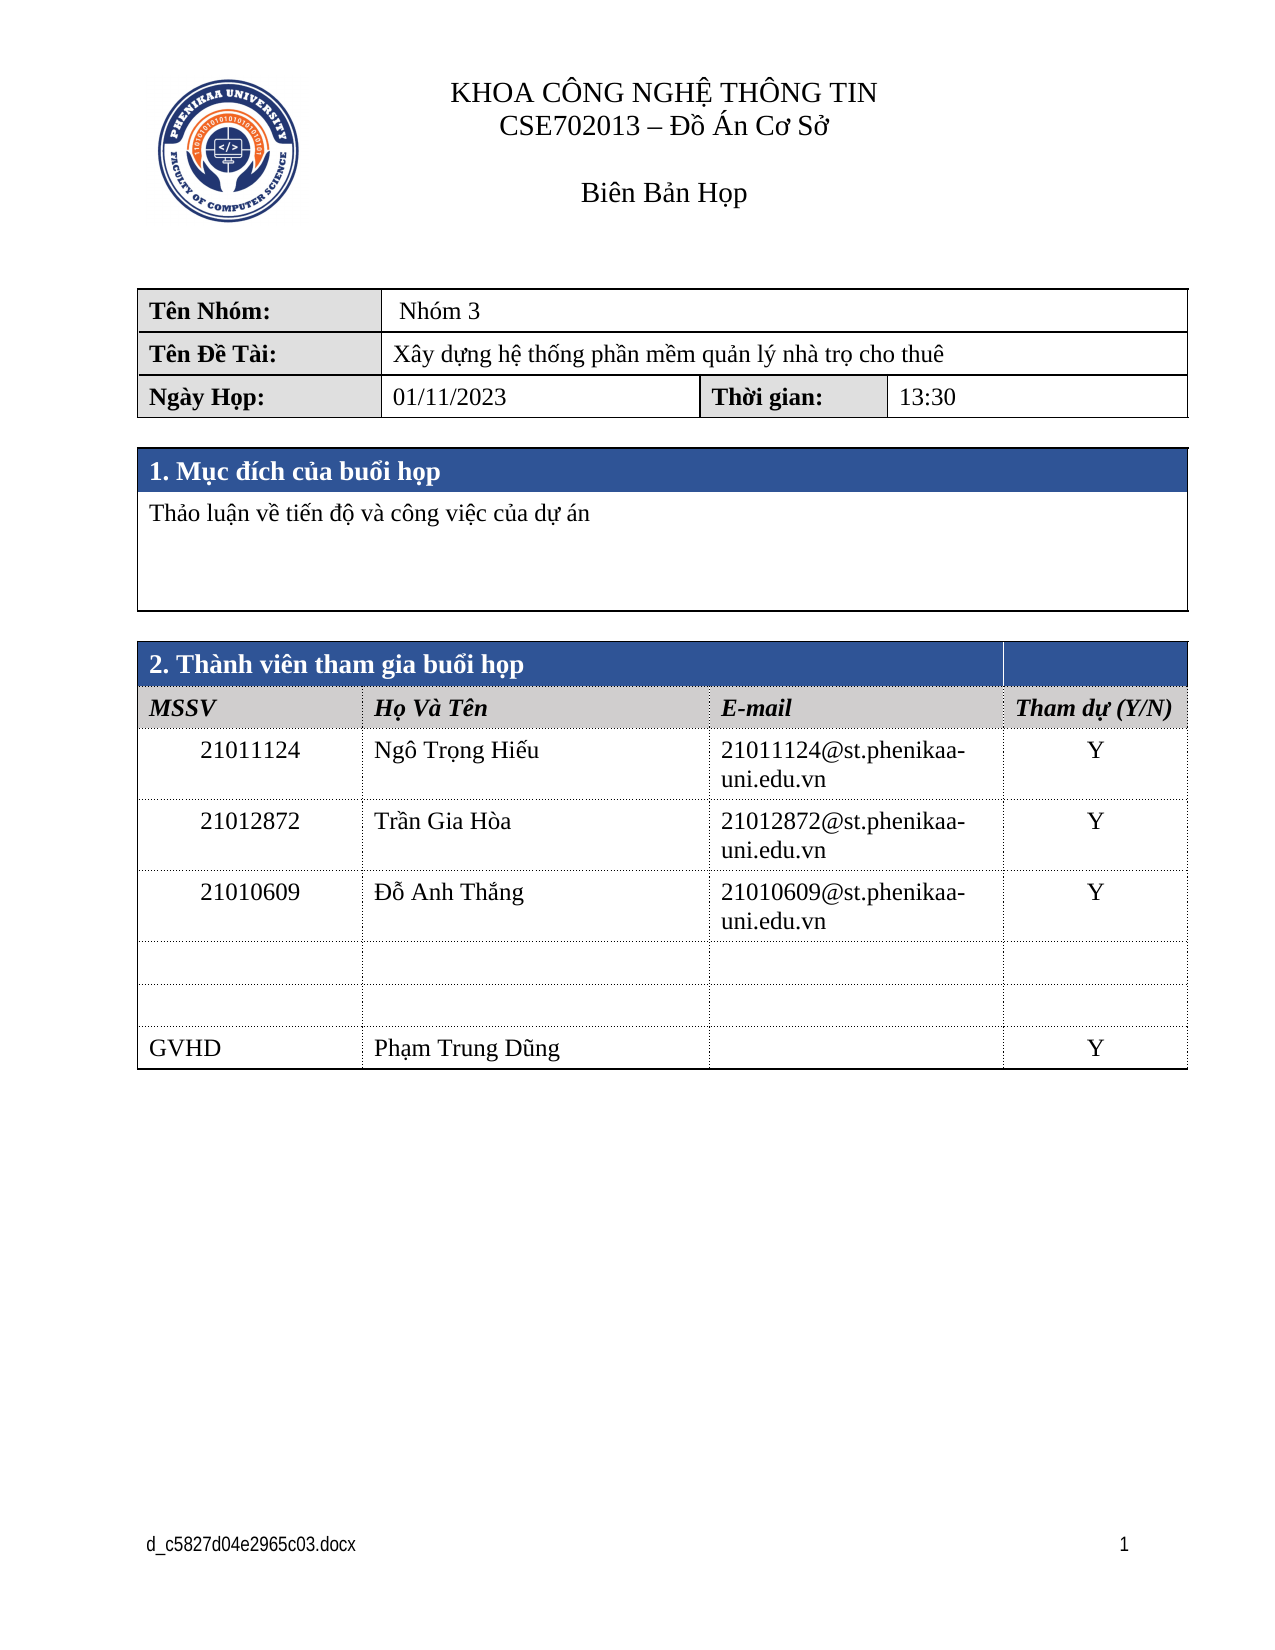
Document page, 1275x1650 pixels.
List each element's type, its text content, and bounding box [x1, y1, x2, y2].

table_cell [710, 984, 1003, 1026]
table_cell Thời gian: [701, 376, 887, 417]
table_cell 01/11/2023 [382, 376, 699, 417]
table_cell Y [1004, 1026, 1188, 1068]
table_cell Y [1004, 728, 1188, 799]
table_header 1. Mục đích của buổi họp [138, 449, 1187, 492]
table_cell Tham dự (Y/N) [1004, 686, 1188, 728]
table_cell MSSV [138, 686, 363, 728]
table_cell Ngô Trọng Hiếu [363, 728, 709, 799]
table_cell [710, 941, 1003, 983]
table_header 2. Thành viên tham gia buổi họp [138, 642, 1003, 686]
table_cell [138, 941, 363, 983]
table_cell Trần Gia Hòa [363, 799, 709, 870]
table_header Tên Nhóm: [138, 290, 381, 331]
table_cell 21012872@st.phenikaa-uni.edu.vn [710, 799, 1003, 870]
table_cell 21011124 [138, 728, 363, 799]
table_cell Tên Đề Tài: [138, 332, 381, 374]
table_cell [138, 984, 363, 1026]
table_cell 13:30 [888, 376, 1187, 417]
table_header [1004, 642, 1187, 686]
table_cell [363, 941, 709, 983]
table_cell Phạm Trung Dũng [363, 1026, 709, 1068]
table_cell Đỗ Anh Thắng [363, 870, 709, 941]
picture [146, 75, 309, 226]
table_cell Ngày Họp: [138, 375, 381, 417]
table_cell 21011124@st.phenikaa-uni.edu.vn [710, 728, 1003, 799]
table_cell [710, 1026, 1003, 1068]
table_header Nhóm 3 [382, 290, 1187, 331]
table_cell E-mail [710, 686, 1003, 728]
table_cell 21012872 [138, 799, 363, 870]
table_cell GVHD [138, 1026, 363, 1068]
table_cell Thảo luận về tiến độ và công việc của dự án [138, 492, 1187, 610]
table_cell [1004, 941, 1188, 983]
table_cell 21010609 [138, 870, 363, 941]
table_cell [363, 984, 709, 1026]
table_cell [1004, 984, 1188, 1026]
table_cell Họ Và Tên [363, 686, 709, 728]
table_cell 21010609@st.phenikaa-uni.edu.vn [710, 870, 1003, 941]
table_cell Y [1004, 799, 1188, 870]
table_cell Xây dựng hệ thống phần mềm quản lý nhà trọ cho thuê [382, 333, 1187, 374]
table_cell Y [1004, 870, 1188, 941]
